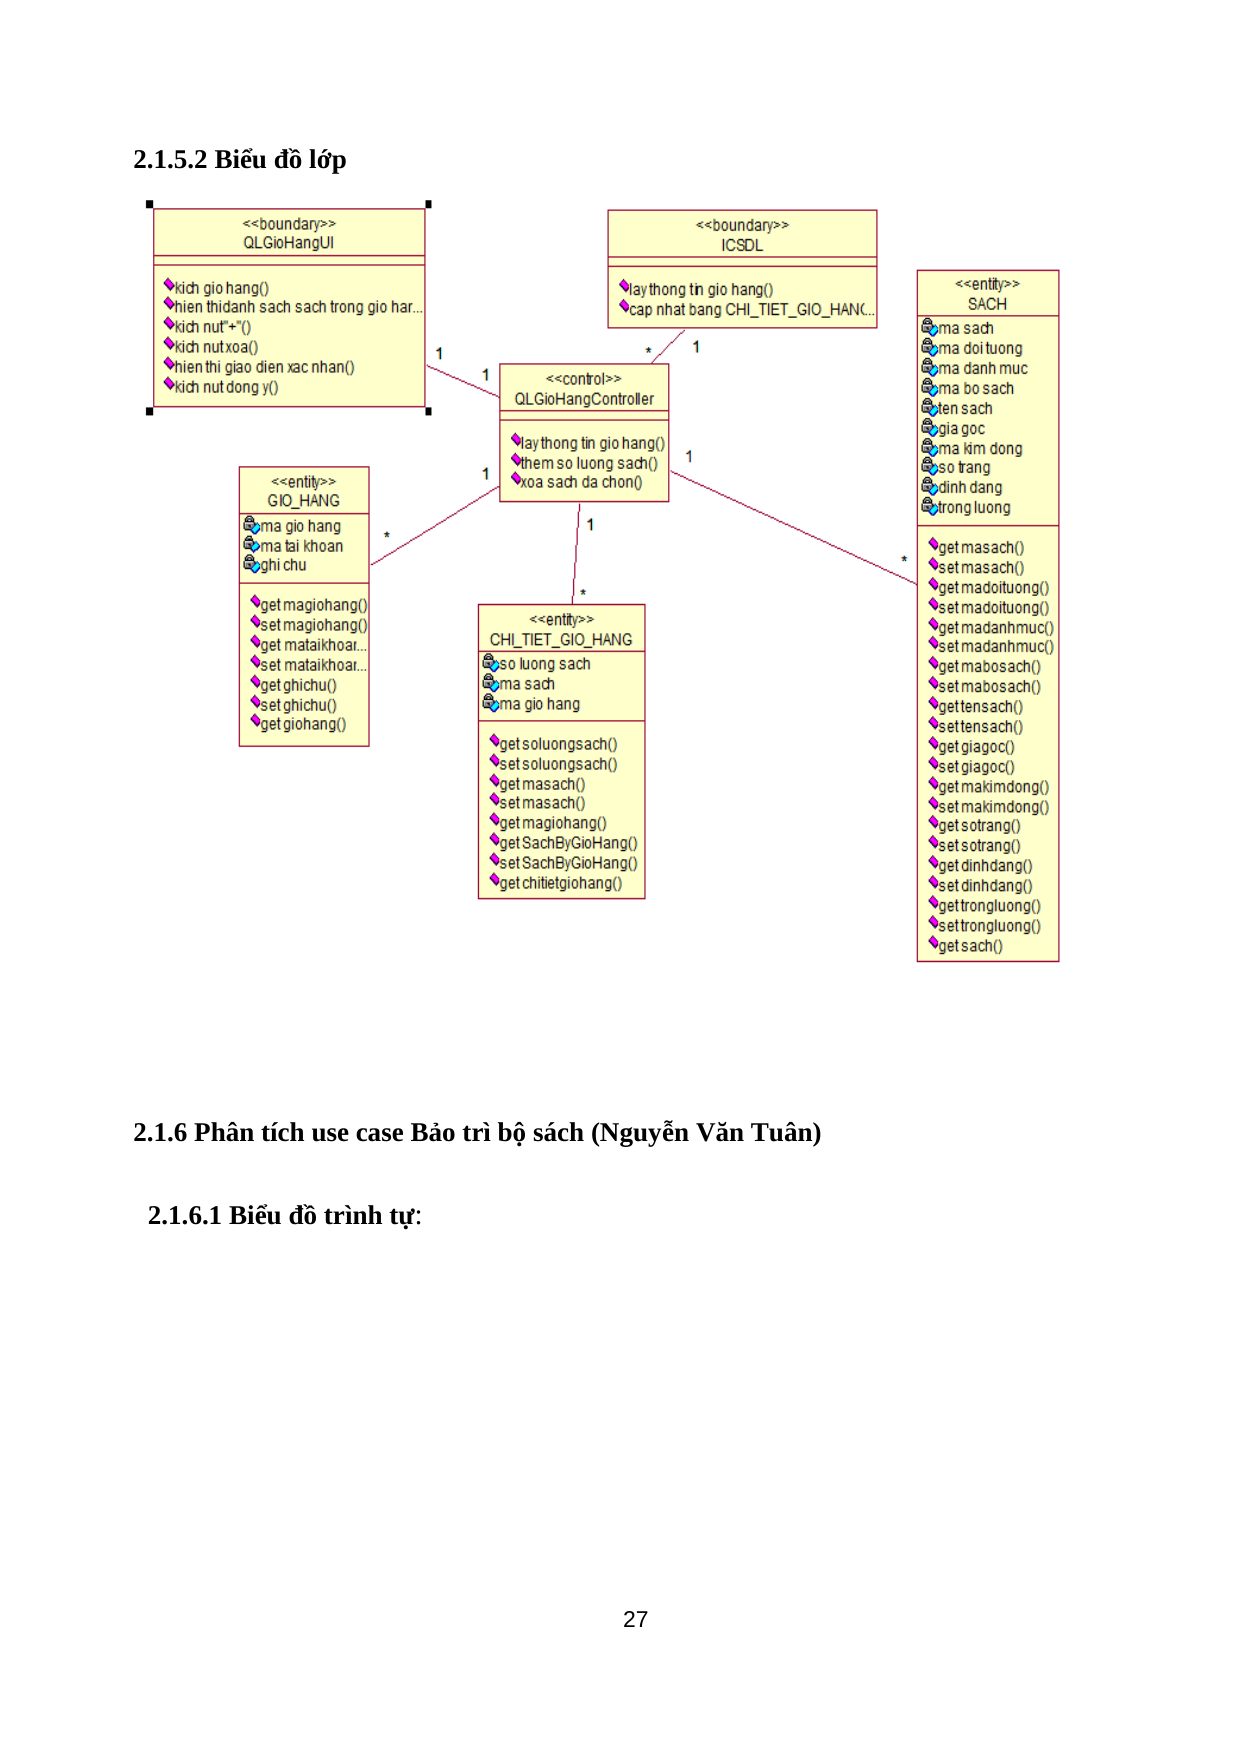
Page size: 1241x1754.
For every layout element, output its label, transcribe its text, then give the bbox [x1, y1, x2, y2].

subtitle 2.1.6 Phân tích use case Bảo trì bộ sách (Nguyễn Văn Tuân) [104, 1116, 1167, 1147]
text 2.1.5.2 Biểu đồ lớp [104, 143, 1167, 174]
picture [133, 199, 1081, 977]
text 2.1.6.1 Biểu đồ trình tự: [104, 1197, 1167, 1231]
